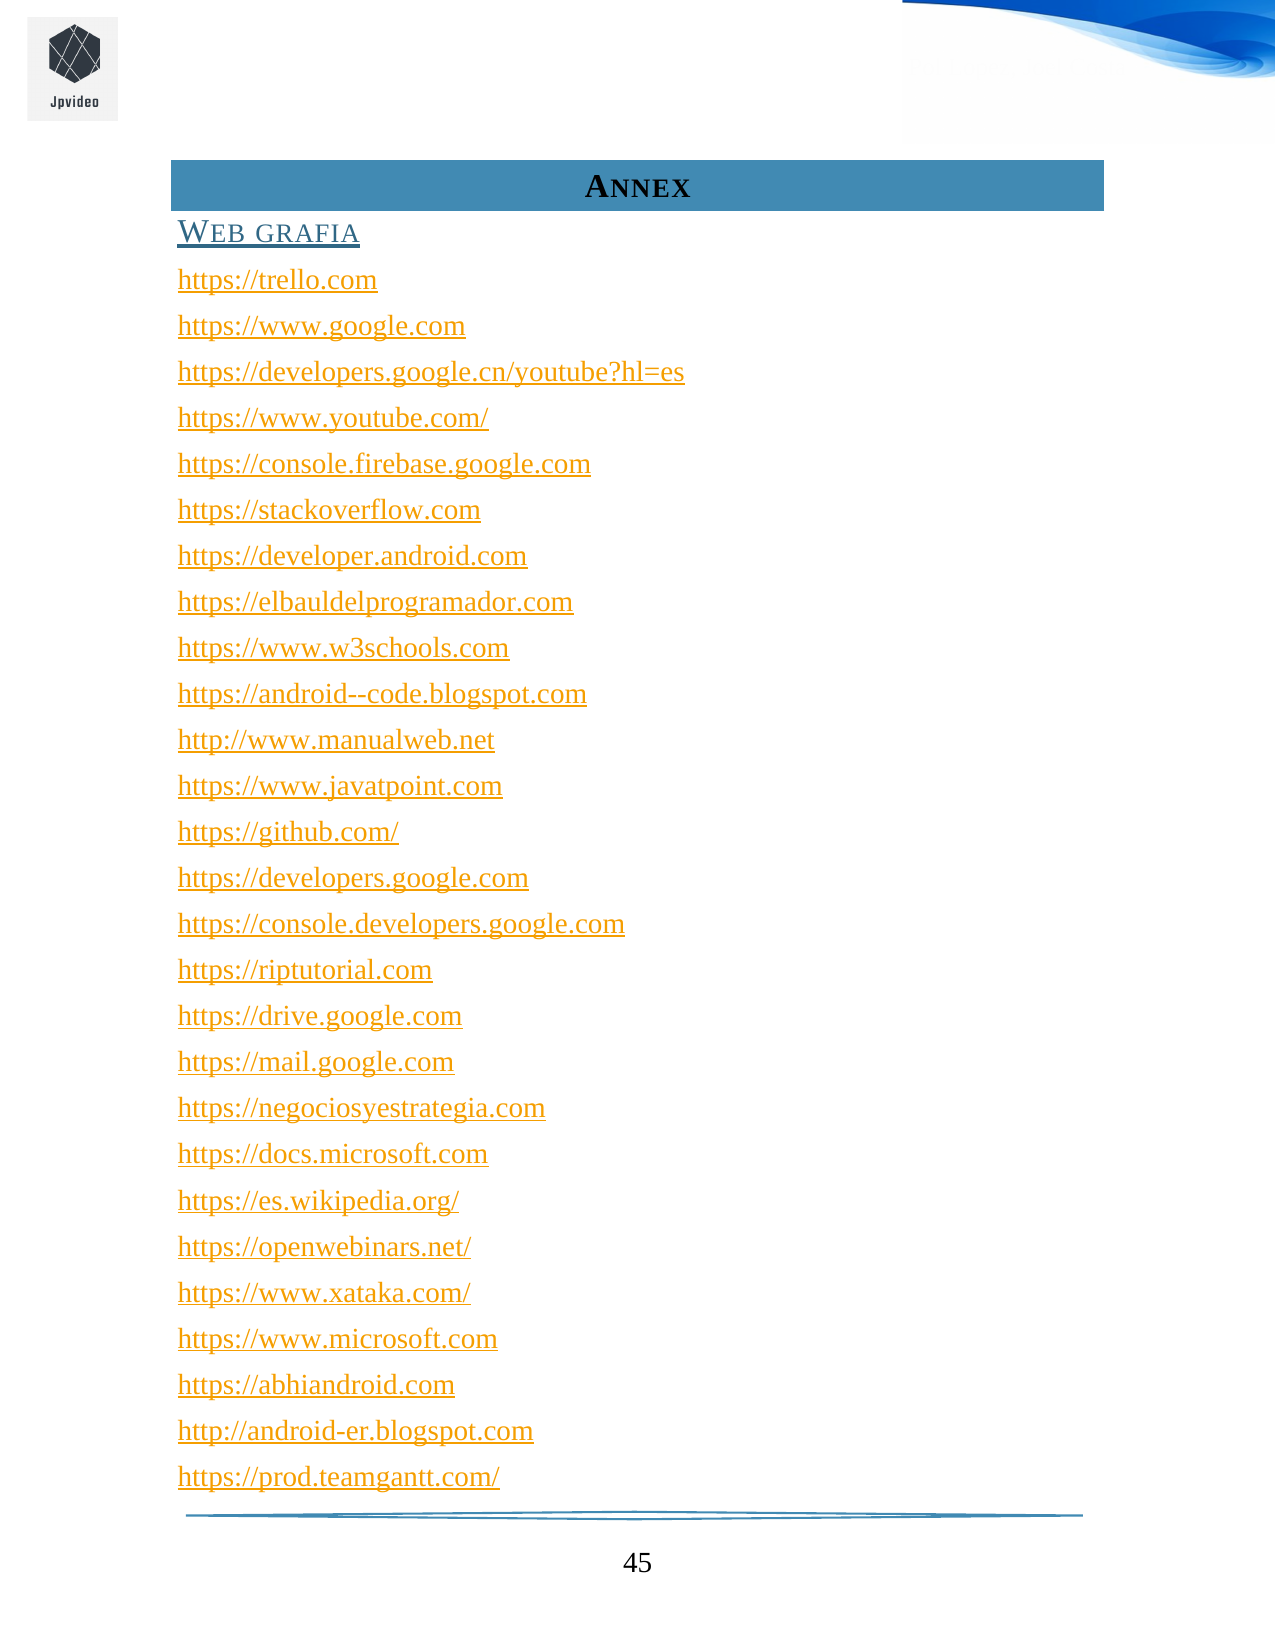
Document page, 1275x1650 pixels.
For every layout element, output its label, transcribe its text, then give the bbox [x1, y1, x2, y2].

picture [903, 0, 1275, 143]
text https://android--code.blogspot.com [177, 676, 1098, 710]
text https://developers.google.com [177, 860, 1098, 894]
text https://www.microsoft.com [177, 1321, 1098, 1354]
text http://android-er.blogspot.com [177, 1413, 1098, 1446]
text https://mail.google.com [177, 1044, 1098, 1078]
text https://console.developers.google.com [177, 906, 1098, 940]
text https://www.google.com [177, 308, 1098, 341]
text https://trello.com [177, 262, 1098, 295]
text https://es.wikipedia.org/ [177, 1183, 1098, 1216]
text https://stackoverflow.com [177, 492, 1098, 526]
text https://riptutorial.com [177, 952, 1098, 986]
picture [27, 17, 118, 121]
text https://developers.google.cn/youtube?hl=es [177, 354, 1098, 387]
text https://www.w3schools.com [177, 630, 1098, 664]
text https://developer.android.com [177, 538, 1098, 572]
text https://www.xataka.com/ [177, 1275, 1098, 1308]
text https://negociosyestrategia.com [177, 1091, 1098, 1124]
text https://openwebinars.net/ [177, 1229, 1098, 1262]
text https://www.youtube.com/ [177, 400, 1098, 433]
text https://docs.microsoft.com [177, 1137, 1098, 1170]
text https://elbauldelprogramador.com [177, 584, 1098, 618]
text https://console.firebase.google.com [177, 446, 1098, 479]
text https://github.com/ [177, 814, 1098, 848]
text https://drive.google.com [177, 998, 1098, 1032]
title Web grafia [177, 211, 1098, 249]
text https://abhiandroid.com [177, 1367, 1098, 1400]
text https://www.javatpoint.com [177, 768, 1098, 802]
subtitle Annex [177, 166, 1098, 205]
text https://prod.teamgantt.com/ [177, 1459, 1098, 1492]
text http://www.manualweb.net [177, 722, 1098, 756]
